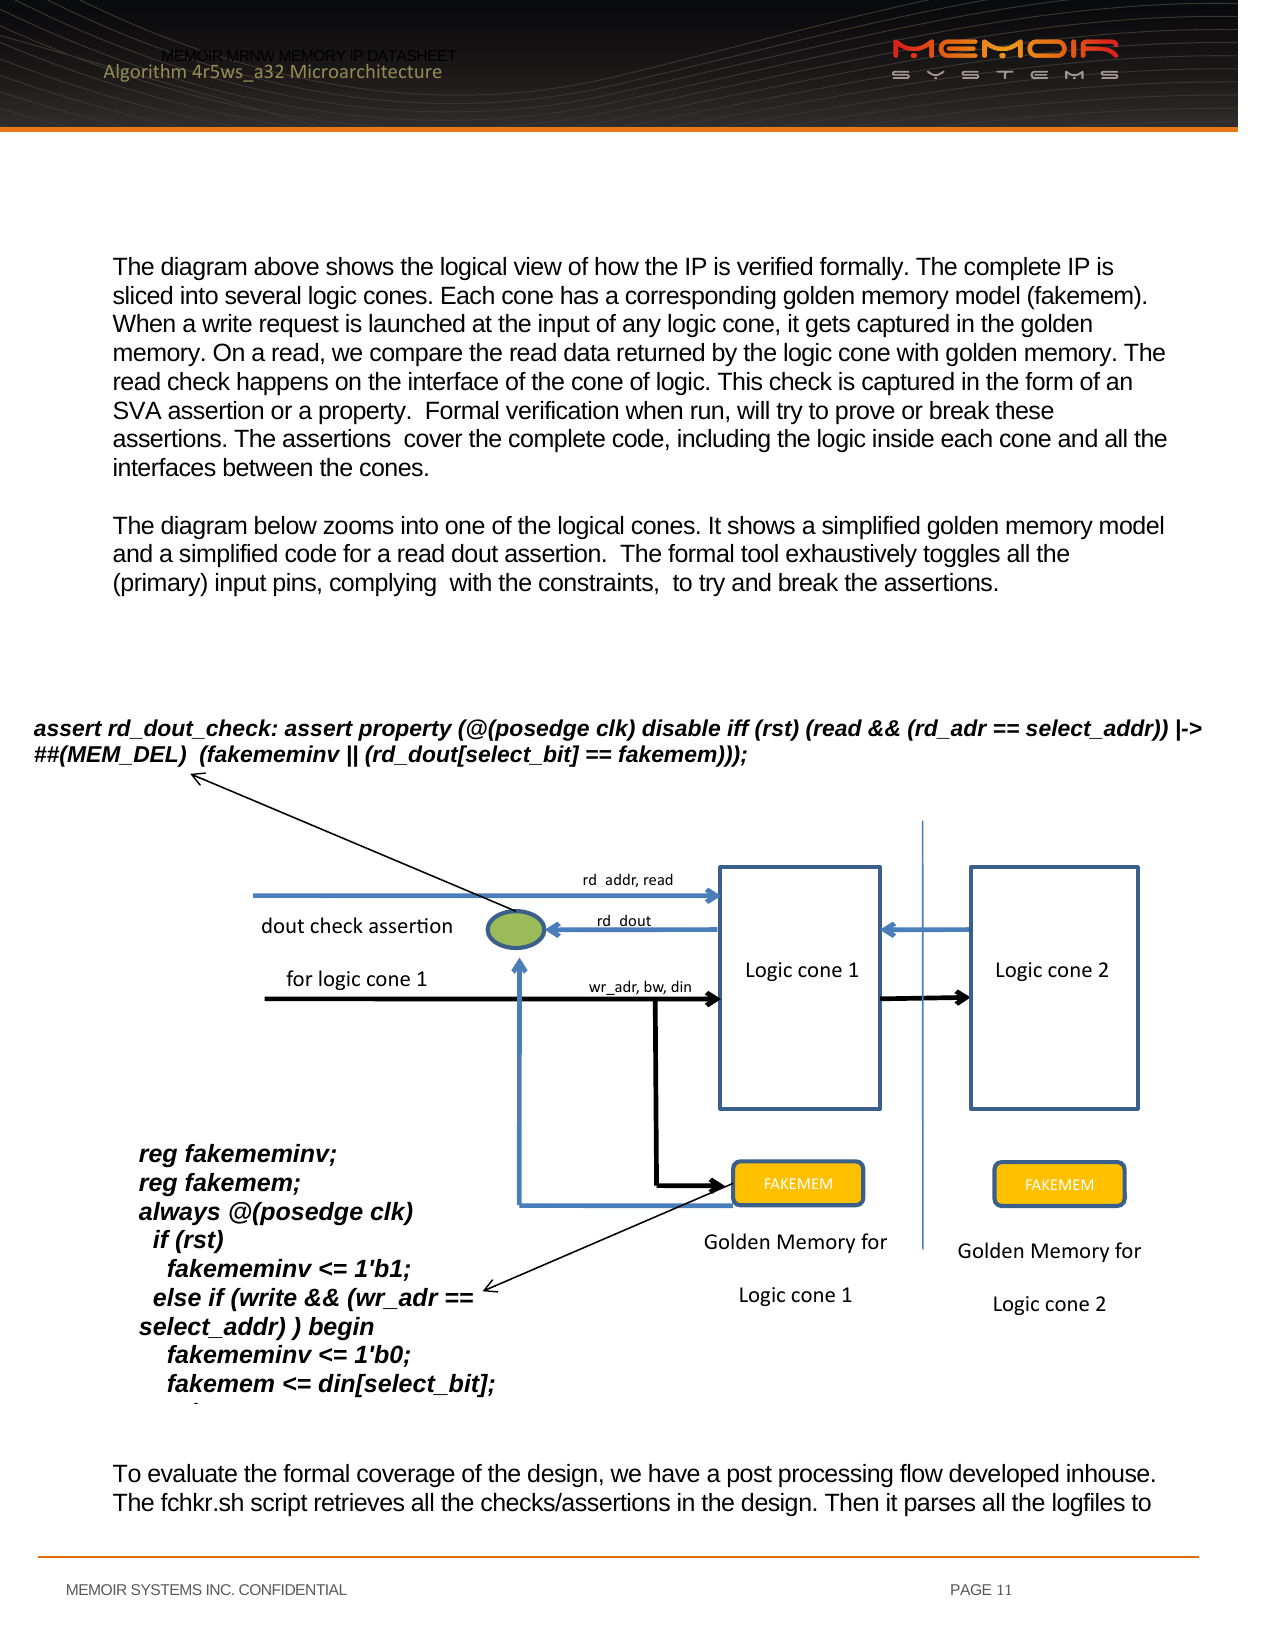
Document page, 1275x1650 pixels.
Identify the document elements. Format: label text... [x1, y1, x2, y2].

text The diagram above shows the logical view of how the IP is verified formally. The complete IP is sliced into several logic cones. Each cone has a corresponding golden memory model (fakemem). When a write request is launched at the input of any logic cone, it gets captured in the golden memory. On a read, we compare the read data returned by the logic cone with golden memory. The read check happens on the interface of the cone of logic. This check is captured in the form of an SVA assertion or a property. Formal verification when run, will try to prove or break these assertions. The assertions cover the complete code, including the logic inside each cone and all the interfaces between the cones. [112, 252, 1171, 482]
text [112, 1459, 1171, 1517]
text The diagram below zooms into one of the logical cones. It shows a simplified golden memory model and a simplified code for a read dout assertion. The formal tool exhaustively toggles all the (primary) input pins, complying with the constraints, to try and break the assertions. [112, 511, 1171, 597]
